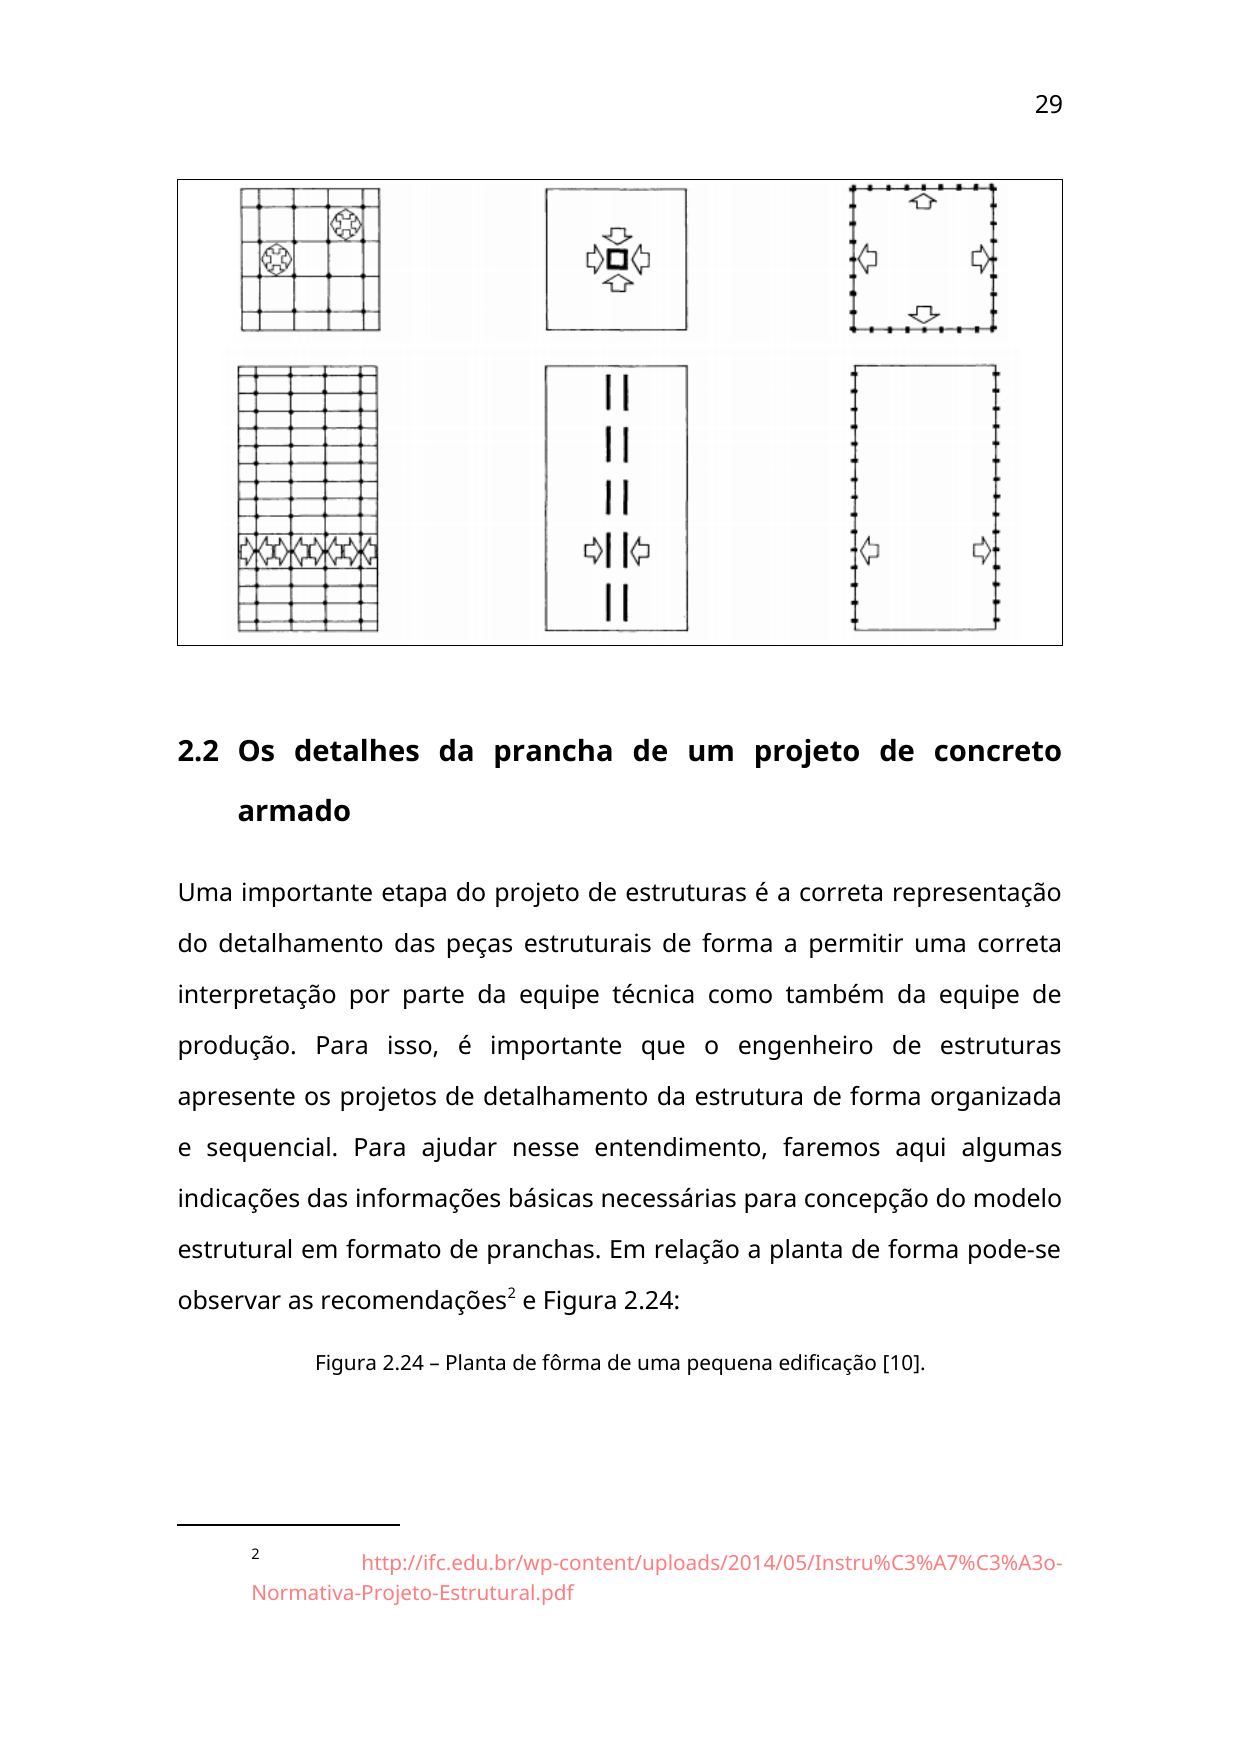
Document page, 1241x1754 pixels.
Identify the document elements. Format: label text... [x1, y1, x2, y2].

table_header Figura 2.24 – Planta de fôrma de uma pequena edificação [10]. [177, 1346, 1063, 1379]
picture [220, 346, 1020, 641]
subtitle Os detalhes da prancha de um projeto de concreto armado [177, 730, 1063, 829]
text Uma importante etapa do projeto de estruturas é a correta representação do detalhamento das peças estruturais de forma a permitir uma correta interpretação por parte da equipe técnica como também da equipe de produção. Para isso, é importante que o engenheiro de estruturas apresente os projetos de detalhamento da estrutura de forma organizada e sequencial. Para ajudar nesse entendimento, faremos aqui algumas indicações das informações básicas necessárias para concepção do modelo estrutural em formato de pranchas. Em relação a planta de forma pode-se observar as recomendações e Figura 2.24: [177, 874, 1063, 1317]
table_cell [178, 180, 1062, 645]
picture [232, 180, 1008, 343]
